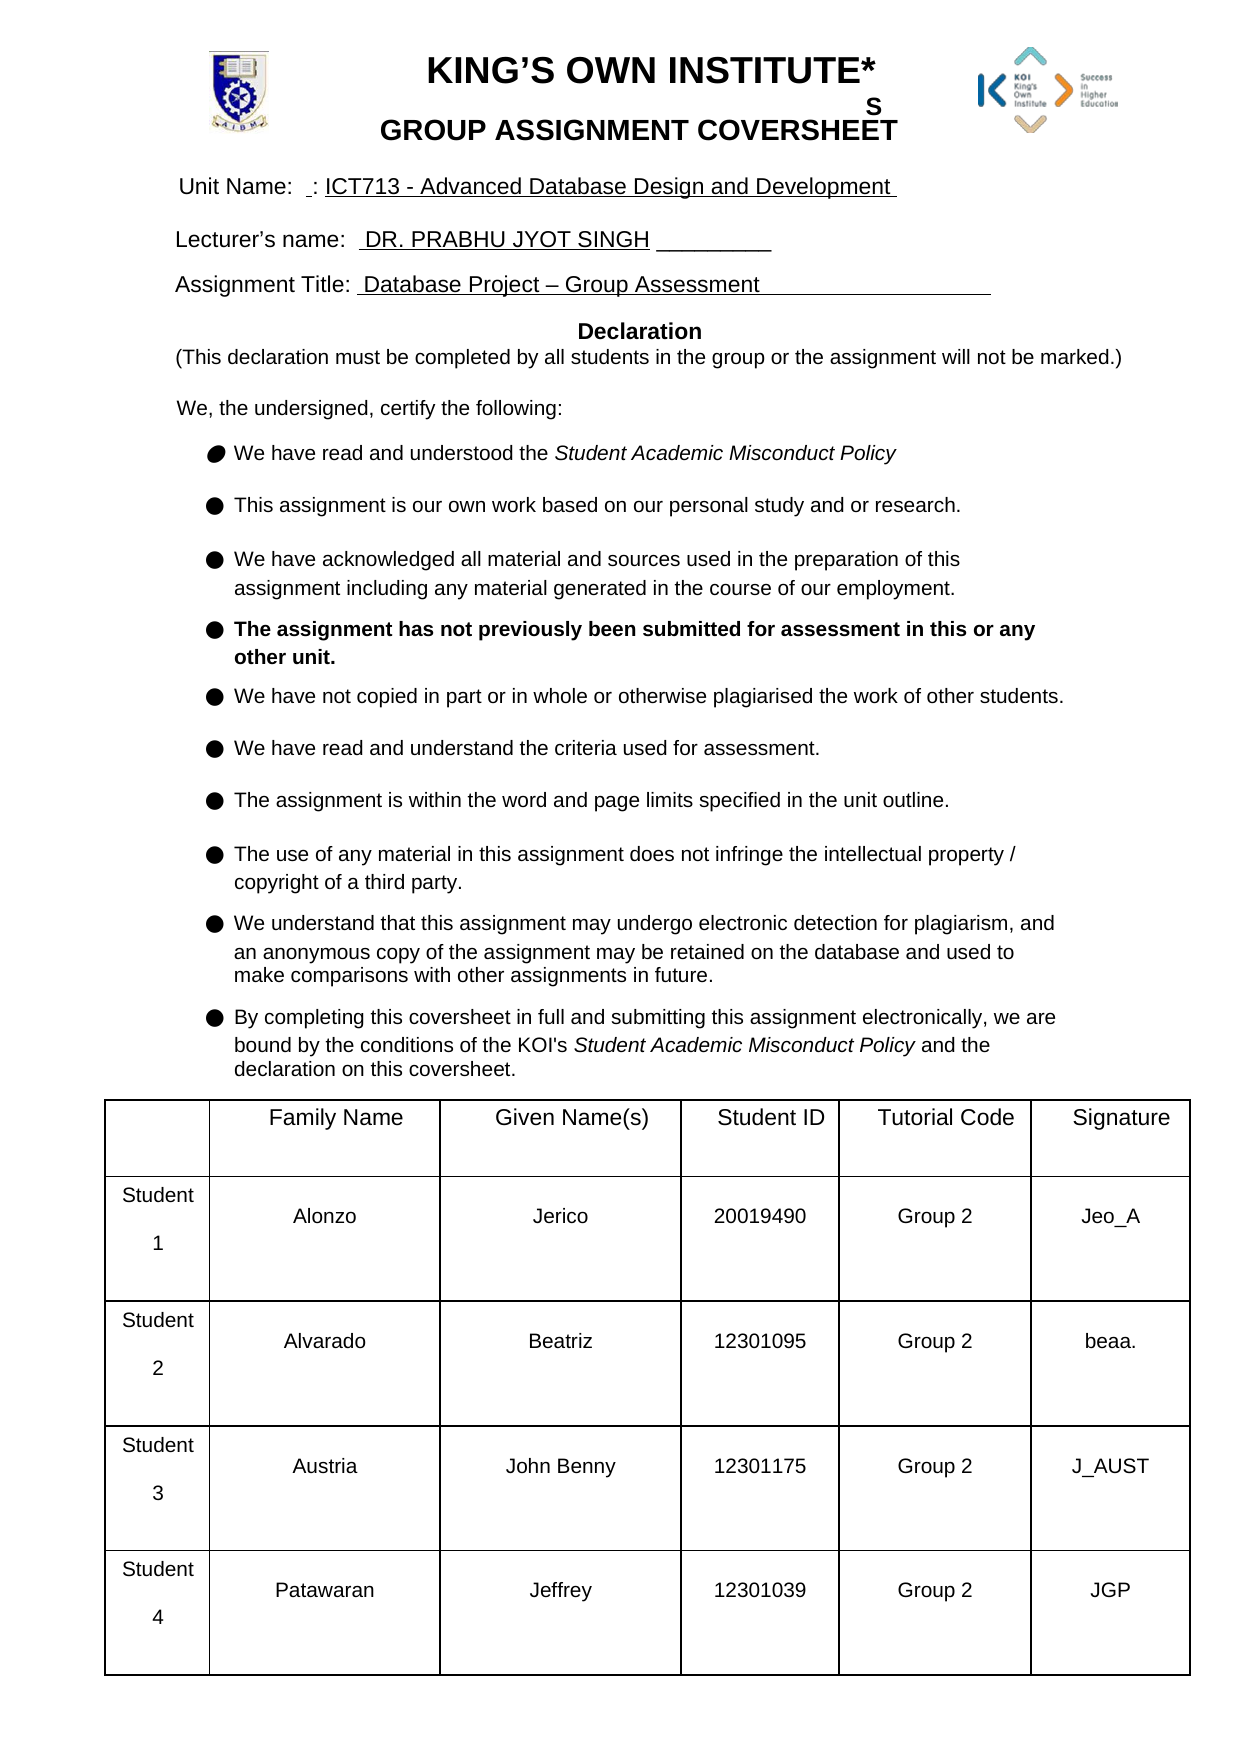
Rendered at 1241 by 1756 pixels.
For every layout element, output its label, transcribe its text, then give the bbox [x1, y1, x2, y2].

text Declaration [524, 318, 755, 344]
text Unit Name: : ICT713 - Advanced Database Design and Development [178, 173, 960, 199]
list We understand that this assignment may undergo electronic detection for plagiarism, and an anonymous copy of the assignment may be retained on the database and used to make comparisons with other assignments in future. [204, 894, 1067, 987]
table_cell Alonzo [210, 1177, 439, 1300]
text We, the undersigned, certify the following: [176, 396, 1188, 420]
table_header Student ID [682, 1101, 838, 1176]
table_cell Student 2 [106, 1302, 209, 1425]
table_cell beaa. [1032, 1302, 1189, 1425]
table_cell Alvarado [210, 1302, 439, 1425]
list The assignment is within the word and page limits specified in the unit outline. [204, 773, 1188, 820]
list By completing this coversheet in full and submitting this assignment electronically, we are bound by the conditions of the KOI's Student Academic Misconduct Policy and the declaration on this coversheet. [204, 988, 1079, 1081]
table_cell J_AUST [1032, 1427, 1189, 1550]
table_cell 12301095 [682, 1302, 838, 1425]
table_header Given Name(s) [441, 1101, 680, 1176]
list We have not copied in part or in whole or otherwise plagiarised the work of other students. [204, 669, 1188, 716]
table_cell John Benny [441, 1427, 680, 1550]
table_header [106, 1101, 209, 1176]
table_cell Student 1 [106, 1177, 209, 1300]
list The assignment has not previously been submitted for assessment in this or any other unit. [204, 600, 1074, 669]
list We have read and understood the Student Academic Misconduct Policy [204, 426, 1188, 473]
list We have acknowledged all material and sources used in the preparation of this assignment including any material generated in the course of our employment. [204, 530, 1056, 600]
table_cell Group 2 [840, 1551, 1030, 1674]
table_header Tutorial Code [840, 1101, 1030, 1176]
table_cell Patawaran [210, 1551, 439, 1674]
table_cell 12301175 [682, 1427, 838, 1550]
text Assignment Title: Database Project – Group Assessment [175, 271, 1188, 298]
list We have read and understand the criteria used for assessment. [204, 722, 1188, 768]
table_cell 12301039 [682, 1551, 838, 1674]
picture [89, 26, 1213, 147]
table_cell Jerico [441, 1177, 680, 1300]
table_cell Group 2 [840, 1302, 1030, 1425]
table_cell JGP [1032, 1551, 1189, 1674]
table_cell Jeffrey [441, 1551, 680, 1674]
table_cell Student 3 [106, 1427, 209, 1550]
table_cell Group 2 [840, 1177, 1030, 1300]
table_cell Student 4 [106, 1551, 209, 1674]
text Lecturer’s name: DR. PRABHU JYOT SINGH _________ [175, 226, 782, 252]
table_cell Austria [210, 1427, 439, 1550]
table_header Family Name [210, 1101, 439, 1176]
table_cell Jeo_A [1032, 1177, 1189, 1300]
table_cell Beatriz [441, 1302, 680, 1425]
list The use of any material in this assignment does not infringe the intellectual property / copyright of a third party. [204, 824, 1088, 894]
table_cell Group 2 [840, 1427, 1030, 1550]
text (This declaration must be completed by all students in the group or the assignment will not be marked.) [175, 344, 1188, 368]
table_header Signature [1032, 1101, 1189, 1176]
table_cell 20019490 [682, 1177, 838, 1300]
list This assignment is our own work based on our personal study and or research. [204, 478, 1188, 525]
